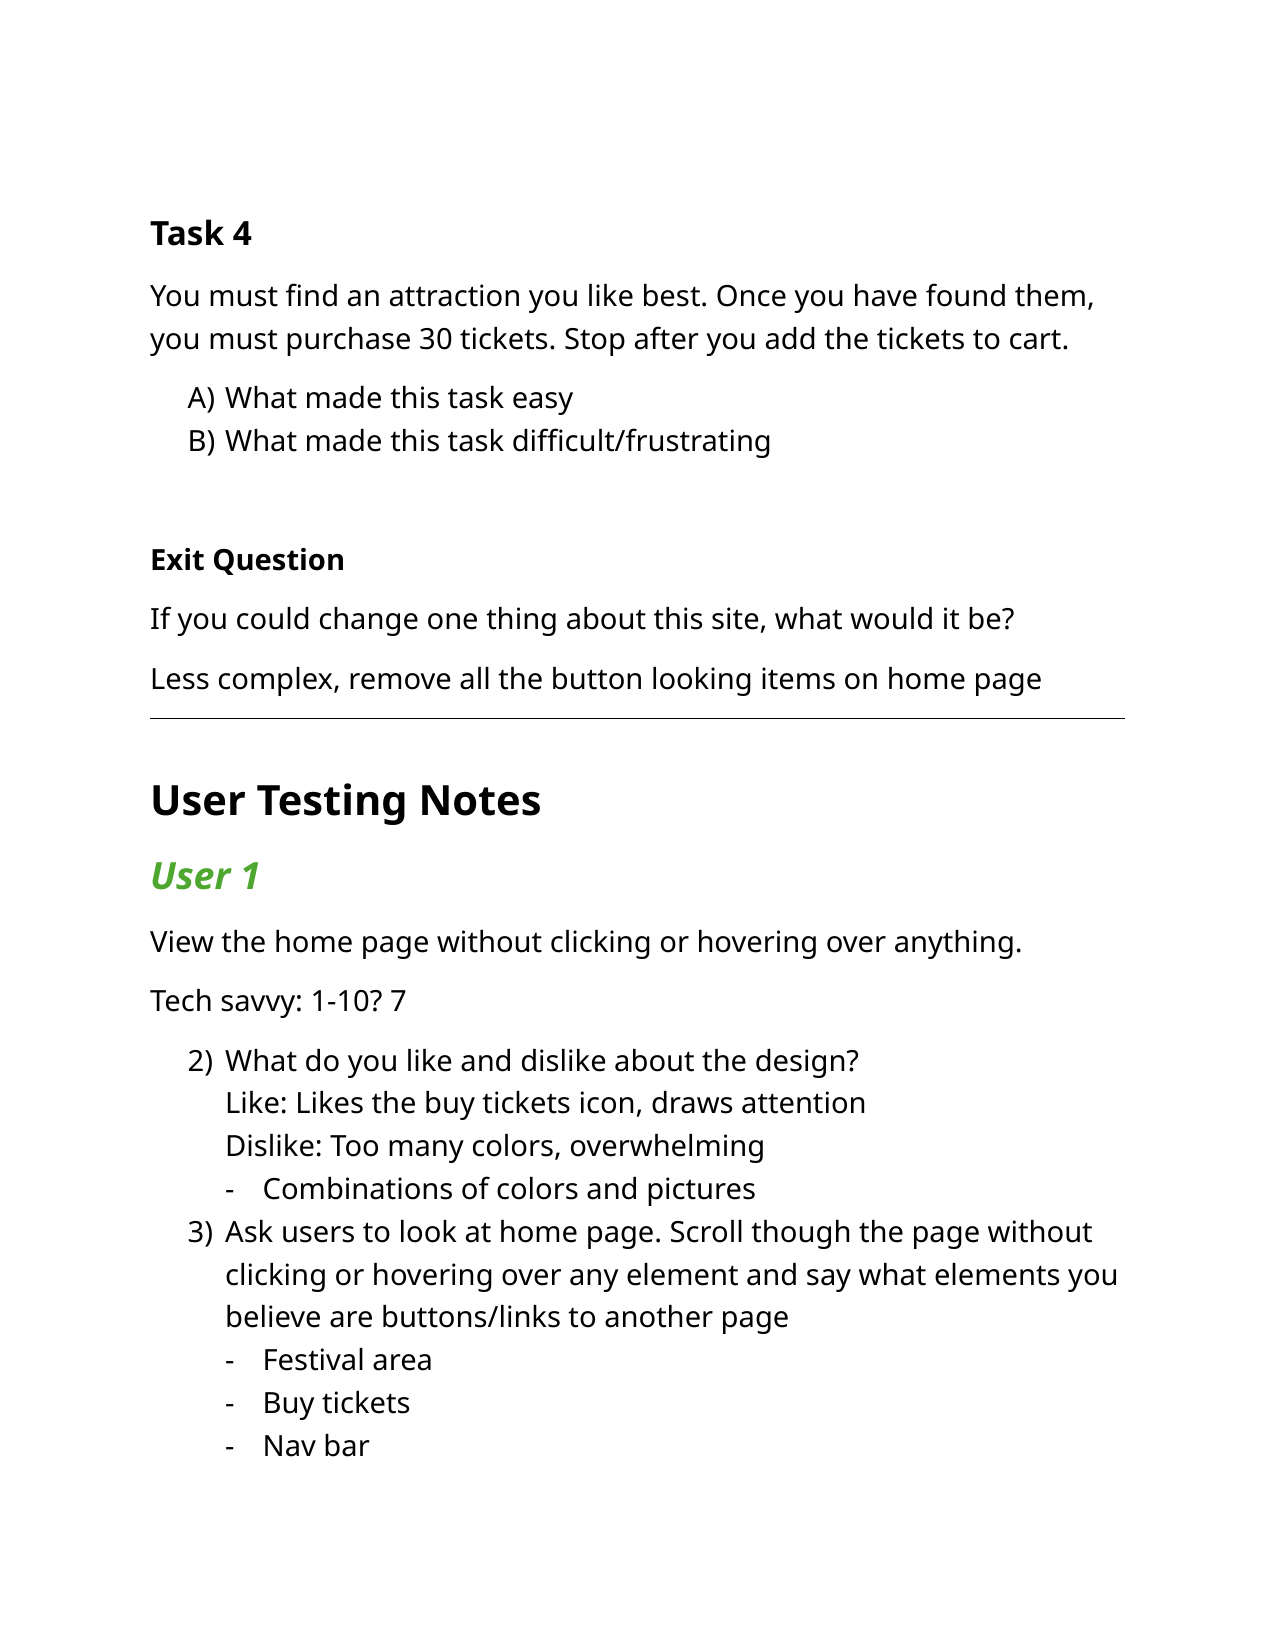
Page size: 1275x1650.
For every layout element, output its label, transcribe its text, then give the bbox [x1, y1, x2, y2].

list Combinations of colors and pictures [225, 1168, 1125, 1208]
text View the home page without clicking or hovering over anything. [150, 921, 1125, 961]
list What made this task easy [187, 377, 1125, 417]
list Ask users to look at home page. Scroll though the page without clicking or hovering over any element and say what elements you believe are buttons/links to another page [187, 1211, 1125, 1336]
text Tech savvy: 1-10? 7 [150, 980, 1125, 1020]
list What do you like and dislike about the design? [187, 1040, 1125, 1079]
text You must find an attraction you like best. Once you have found them, you must purchase 30 tickets. Stop after you add the tickets to cart. [150, 275, 1125, 358]
text Less complex, remove all the button looking items on home page [150, 658, 1125, 698]
list Nav bar [225, 1425, 1125, 1465]
text Exit Question [150, 539, 1125, 579]
list What made this task difficult/frustrating [187, 420, 1125, 460]
list Festival area [225, 1339, 1125, 1379]
text Task 4 [150, 209, 1125, 255]
list Dislike: Too many colors, overwhelming [225, 1125, 1125, 1165]
text User Testing Notes [150, 771, 1125, 828]
list Like: Likes the buy tickets icon, draws attention [225, 1083, 1125, 1122]
list Buy tickets [225, 1382, 1125, 1422]
text User 1 [150, 849, 1125, 900]
text If you could change one thing about this site, what would it be? [150, 599, 1125, 638]
